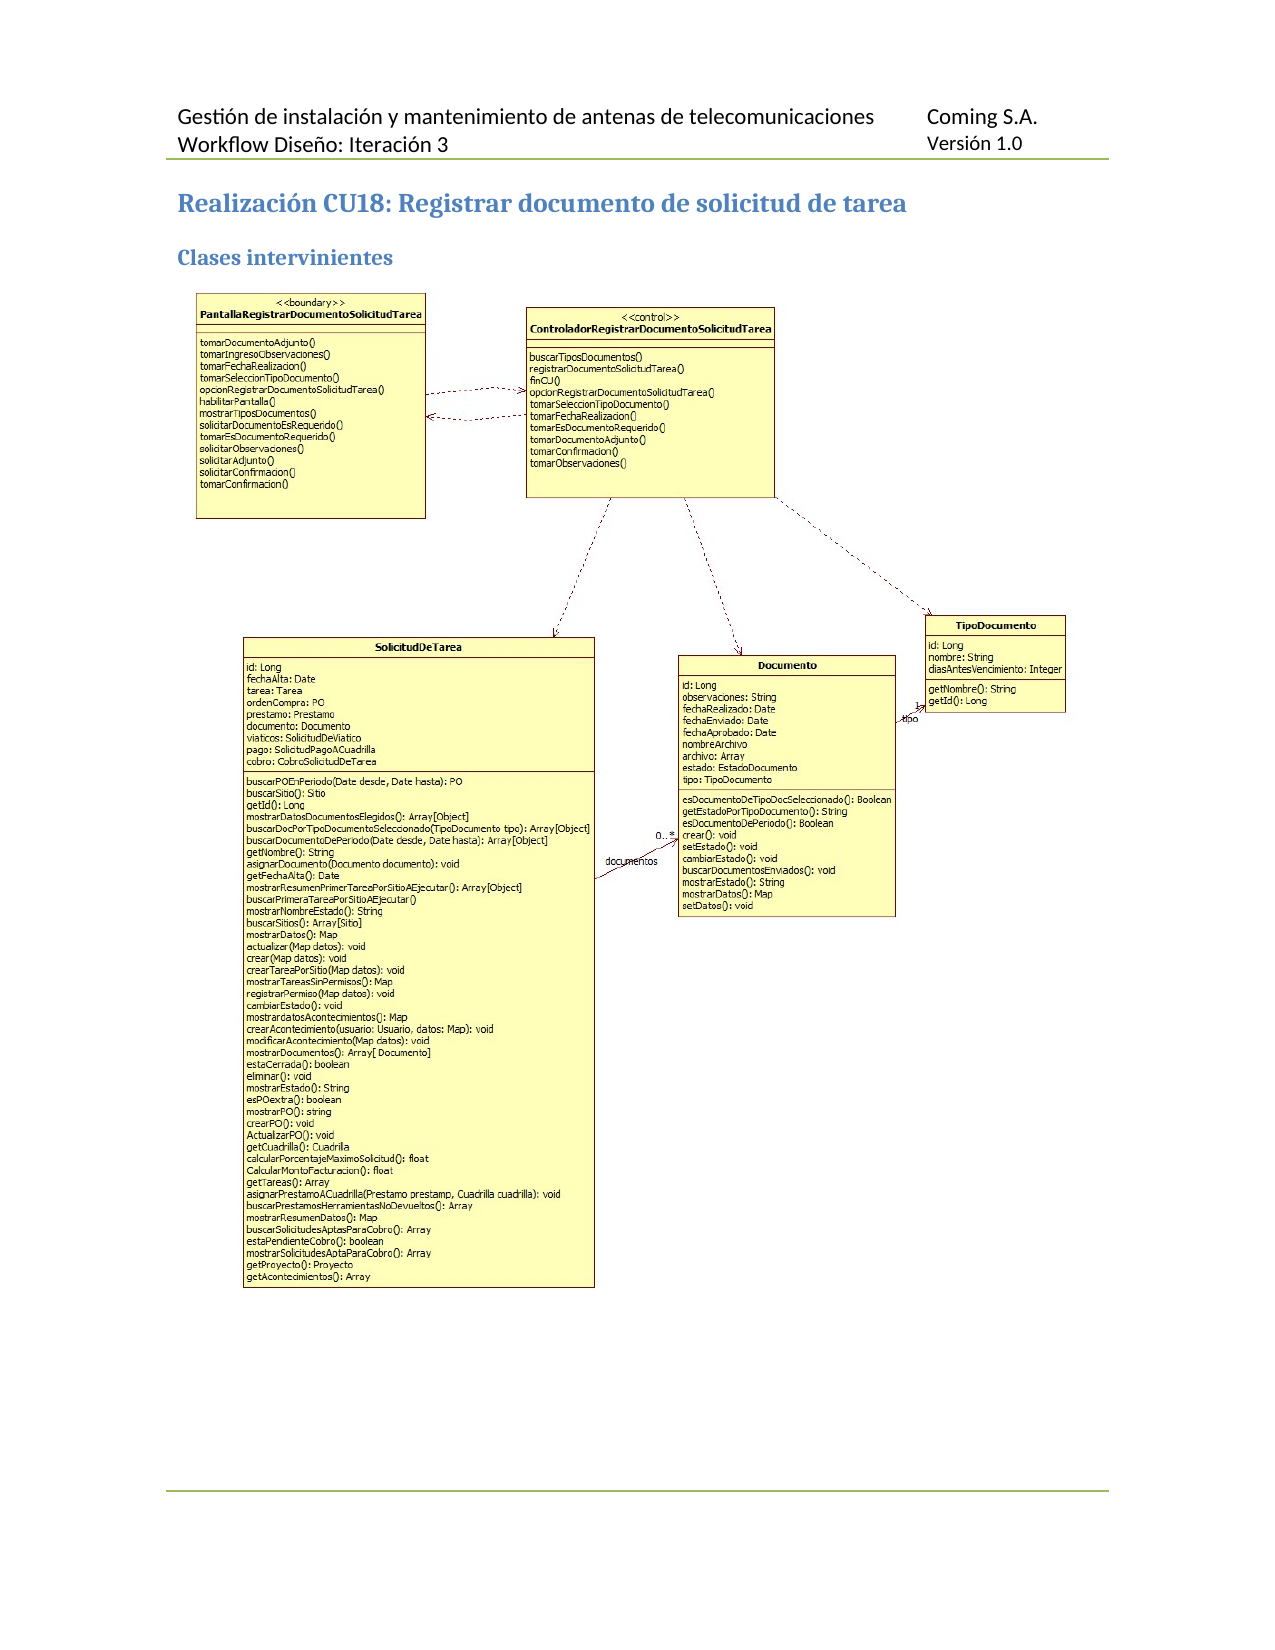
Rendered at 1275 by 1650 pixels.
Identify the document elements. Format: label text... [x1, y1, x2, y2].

subtitle Clases intervinientes [177, 244, 1098, 271]
subtitle Realización CU18: Registrar documento de solicitud de tarea [177, 188, 1098, 219]
picture [177, 274, 1084, 1306]
